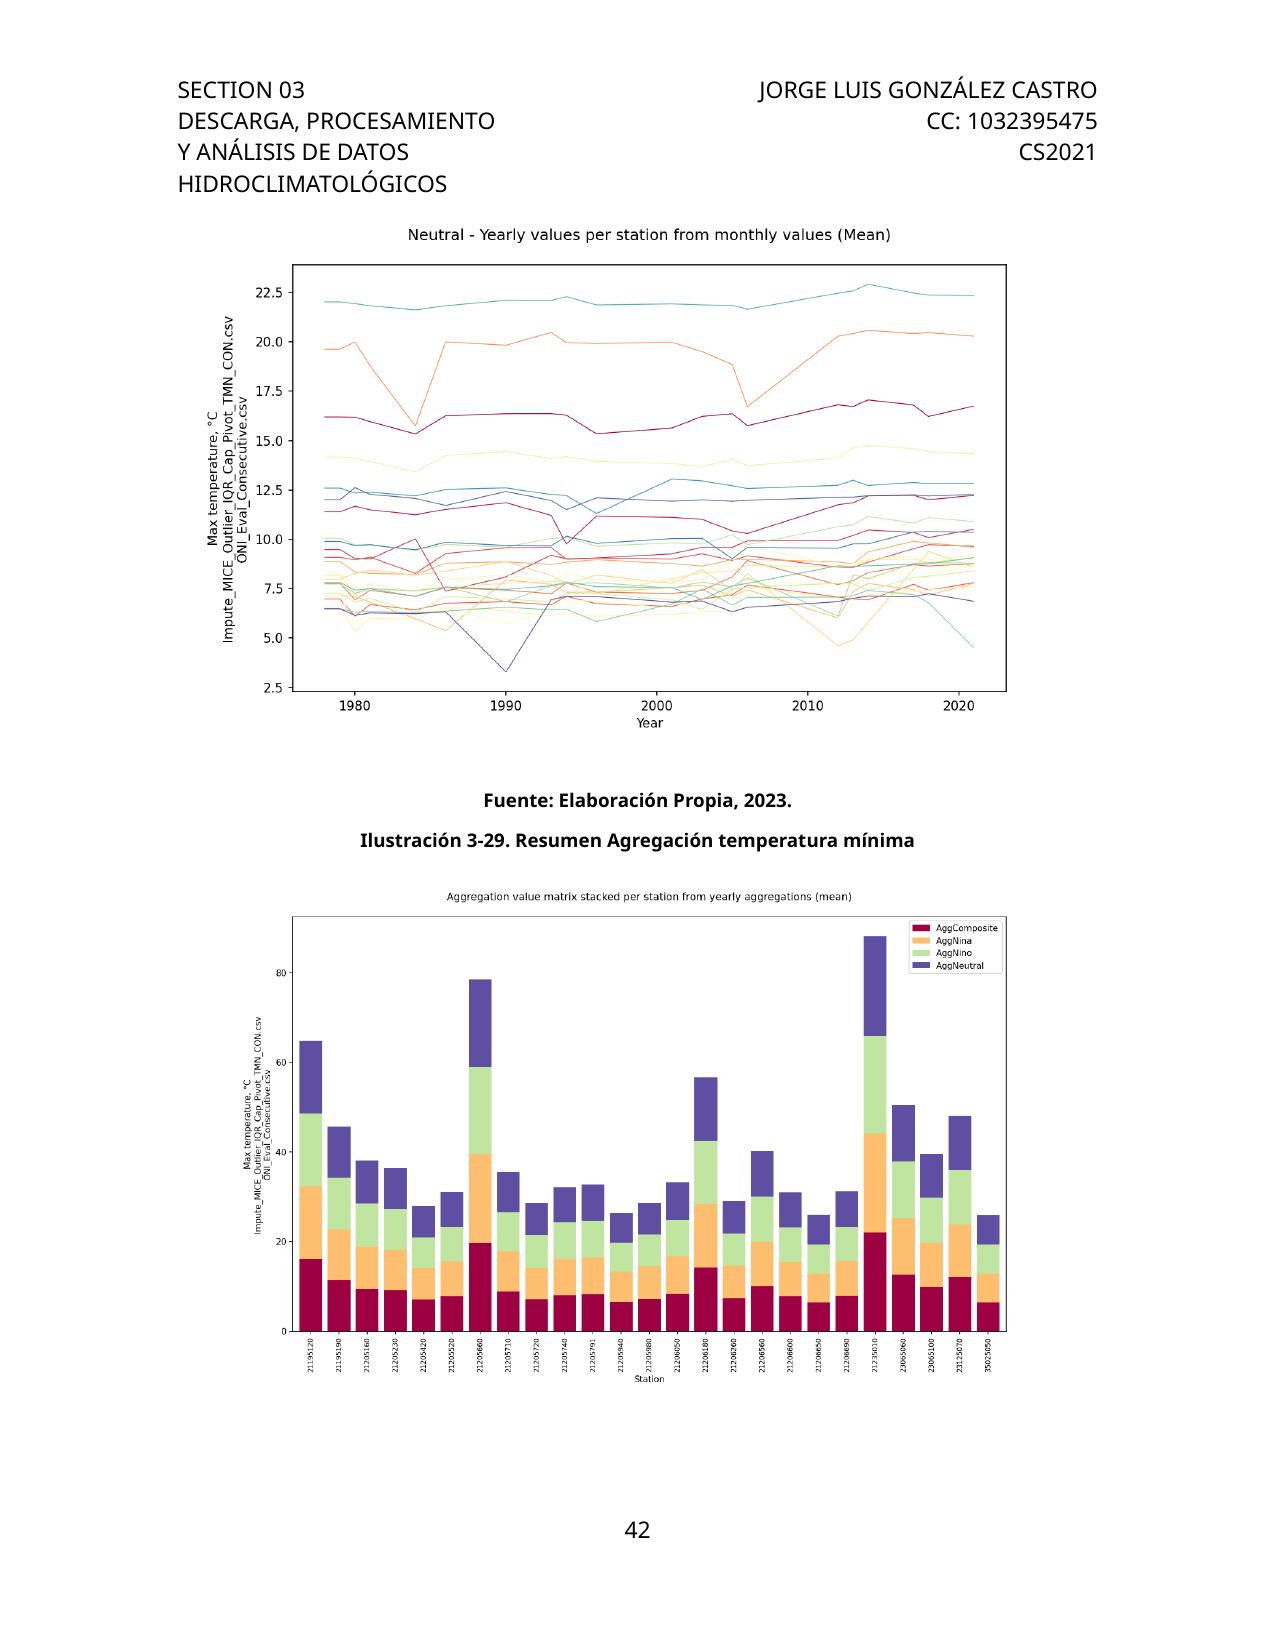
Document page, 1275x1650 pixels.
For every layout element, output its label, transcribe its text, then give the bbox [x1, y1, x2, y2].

picture [177, 852, 1098, 1390]
picture [177, 198, 1098, 752]
text Fuente: Elaboración Propia, 2023. [177, 787, 1098, 813]
